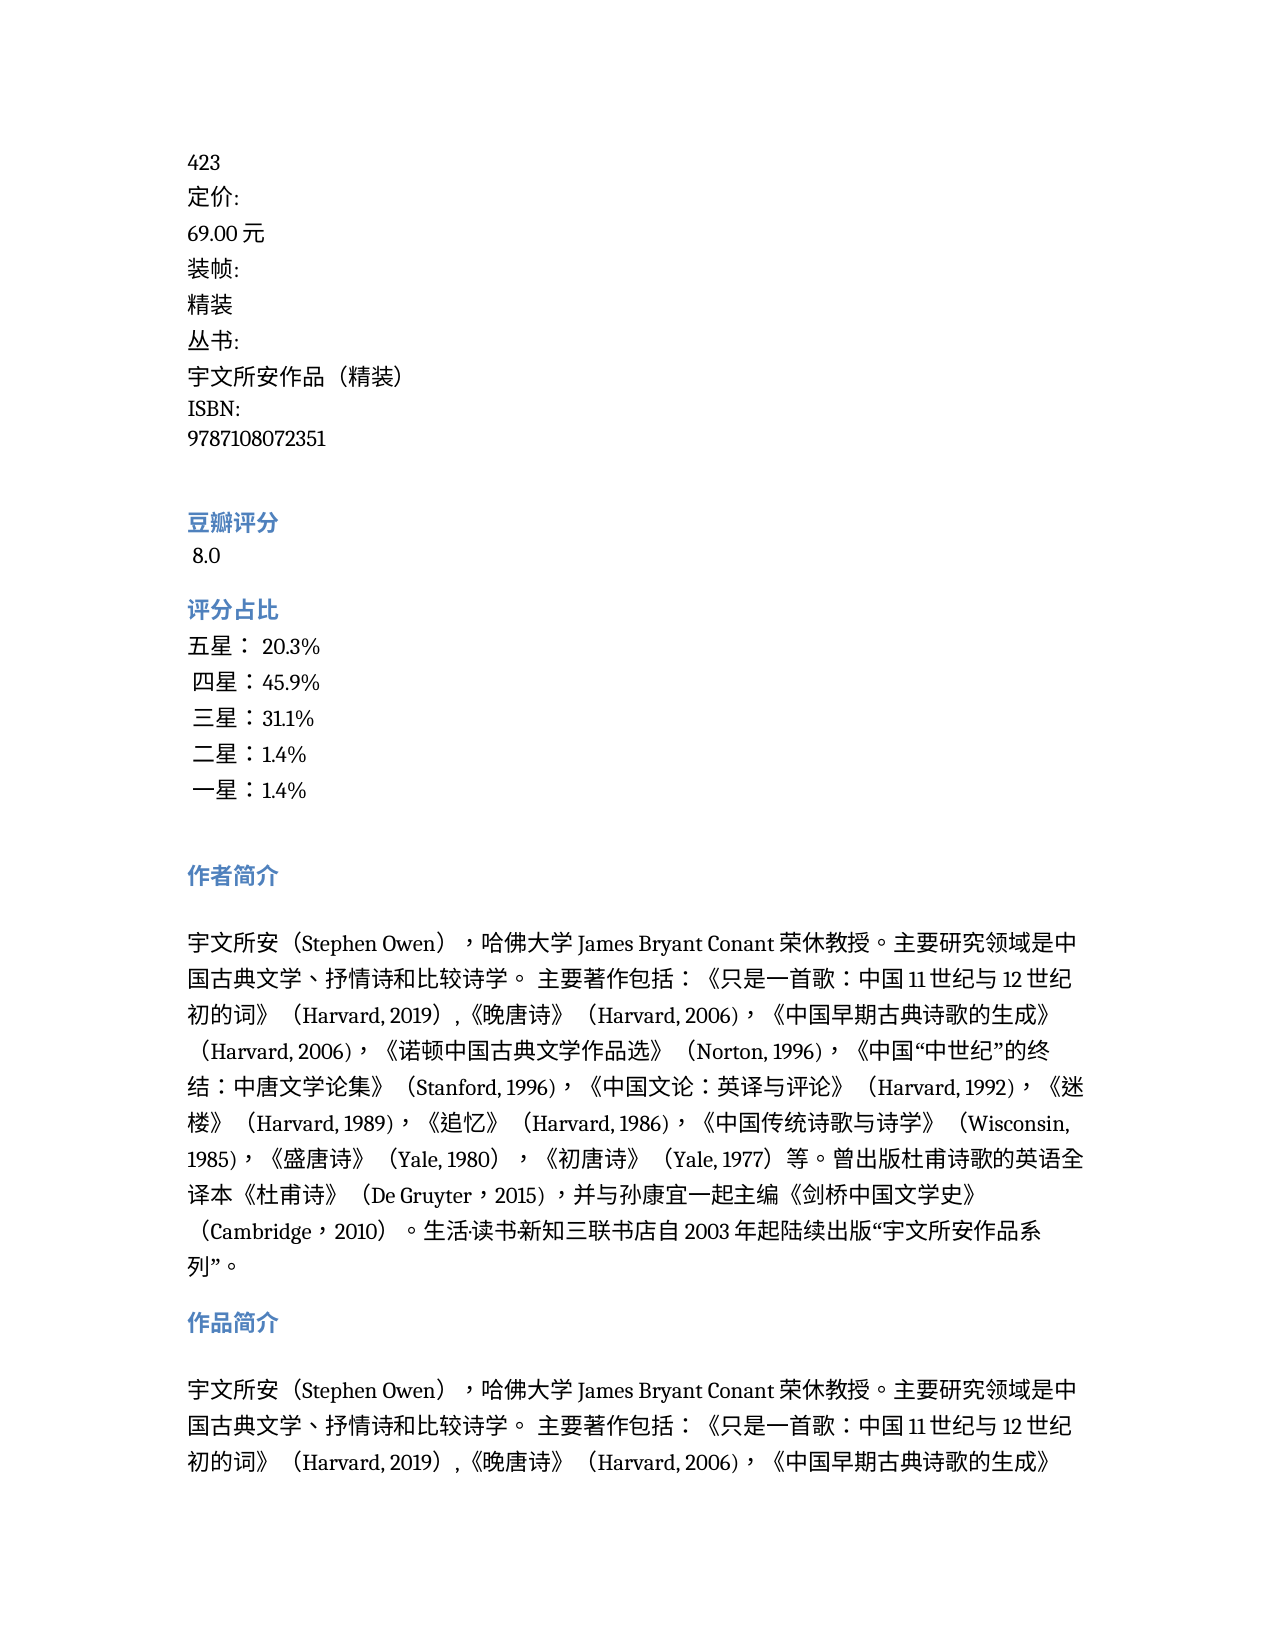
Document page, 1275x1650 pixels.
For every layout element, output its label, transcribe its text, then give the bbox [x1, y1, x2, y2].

subtitle 作者简介 [187, 860, 1087, 891]
text 宇文所安（Stephen Owen），哈佛大学James Bryant Conant荣休教授。主要研究领域是中国古典文学、抒情诗和比较诗学。 主要著作包括：《只是一首歌：中国11世纪与12世纪初的词》（Harvard, 2019）,《晚唐诗》（Harvard, 2006)，《中国早期古典诗歌的生成》（Harvard, 2006)，《诺顿中国古典文学作品选》（Norton, 1996)，《中国“中世纪”的终结：中唐文学论集》（Stanford, 1996)，《中国文论：英译与评论》（Harvard, 1992)，《迷楼》（Harvard, 1989)，《追忆》（Harvard, 1986)，《中国传统诗歌与诗学》（Wisconsin, 1985)，《盛唐诗》（Yale, 1980），《初唐诗》（Yale, 1977）等。曾出版杜甫诗歌的英语全译本《杜甫诗》（De Gruyter，2015) ，并与孙康宜一起主编《剑桥中国文学史》（Cambridge，2010）。生活·读书·新知三联书店自2003年起陆续出版“宇文所安作品系列”。 [187, 896, 1087, 1282]
text 8.0 [187, 543, 1087, 569]
subtitle 作品简介 [187, 1307, 1087, 1338]
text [187, 1343, 1087, 1477]
subtitle 豆瓣评分 [187, 507, 1087, 538]
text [187, 150, 1087, 483]
subtitle 评分占比 [187, 594, 1087, 626]
text 五星： 20.3% 四星： 45.9% 三星： 31.1% 二星： 1.4% 一星： 1.4% [187, 630, 1087, 835]
